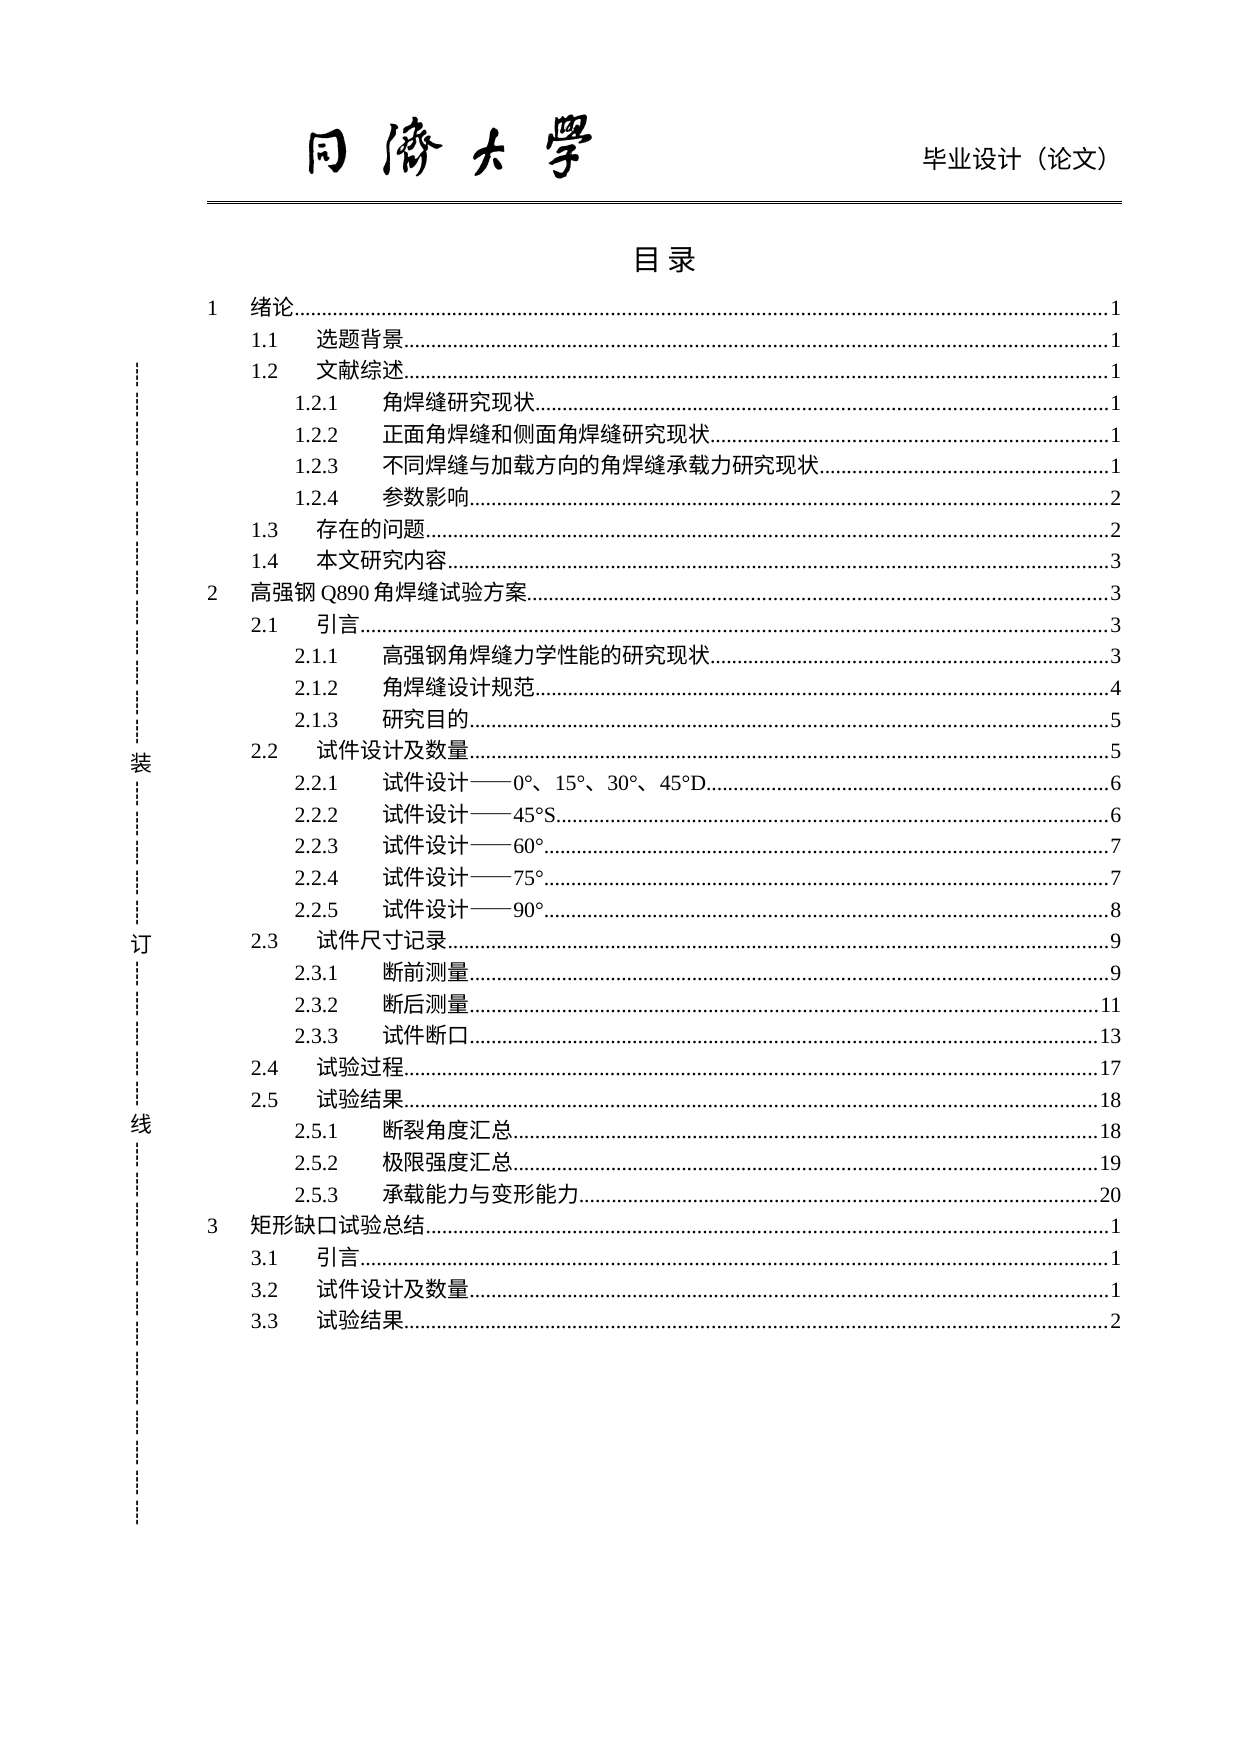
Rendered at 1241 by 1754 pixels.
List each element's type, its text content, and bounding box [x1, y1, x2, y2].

text 目 录 [207, 240, 1122, 278]
picture [287, 106, 610, 186]
